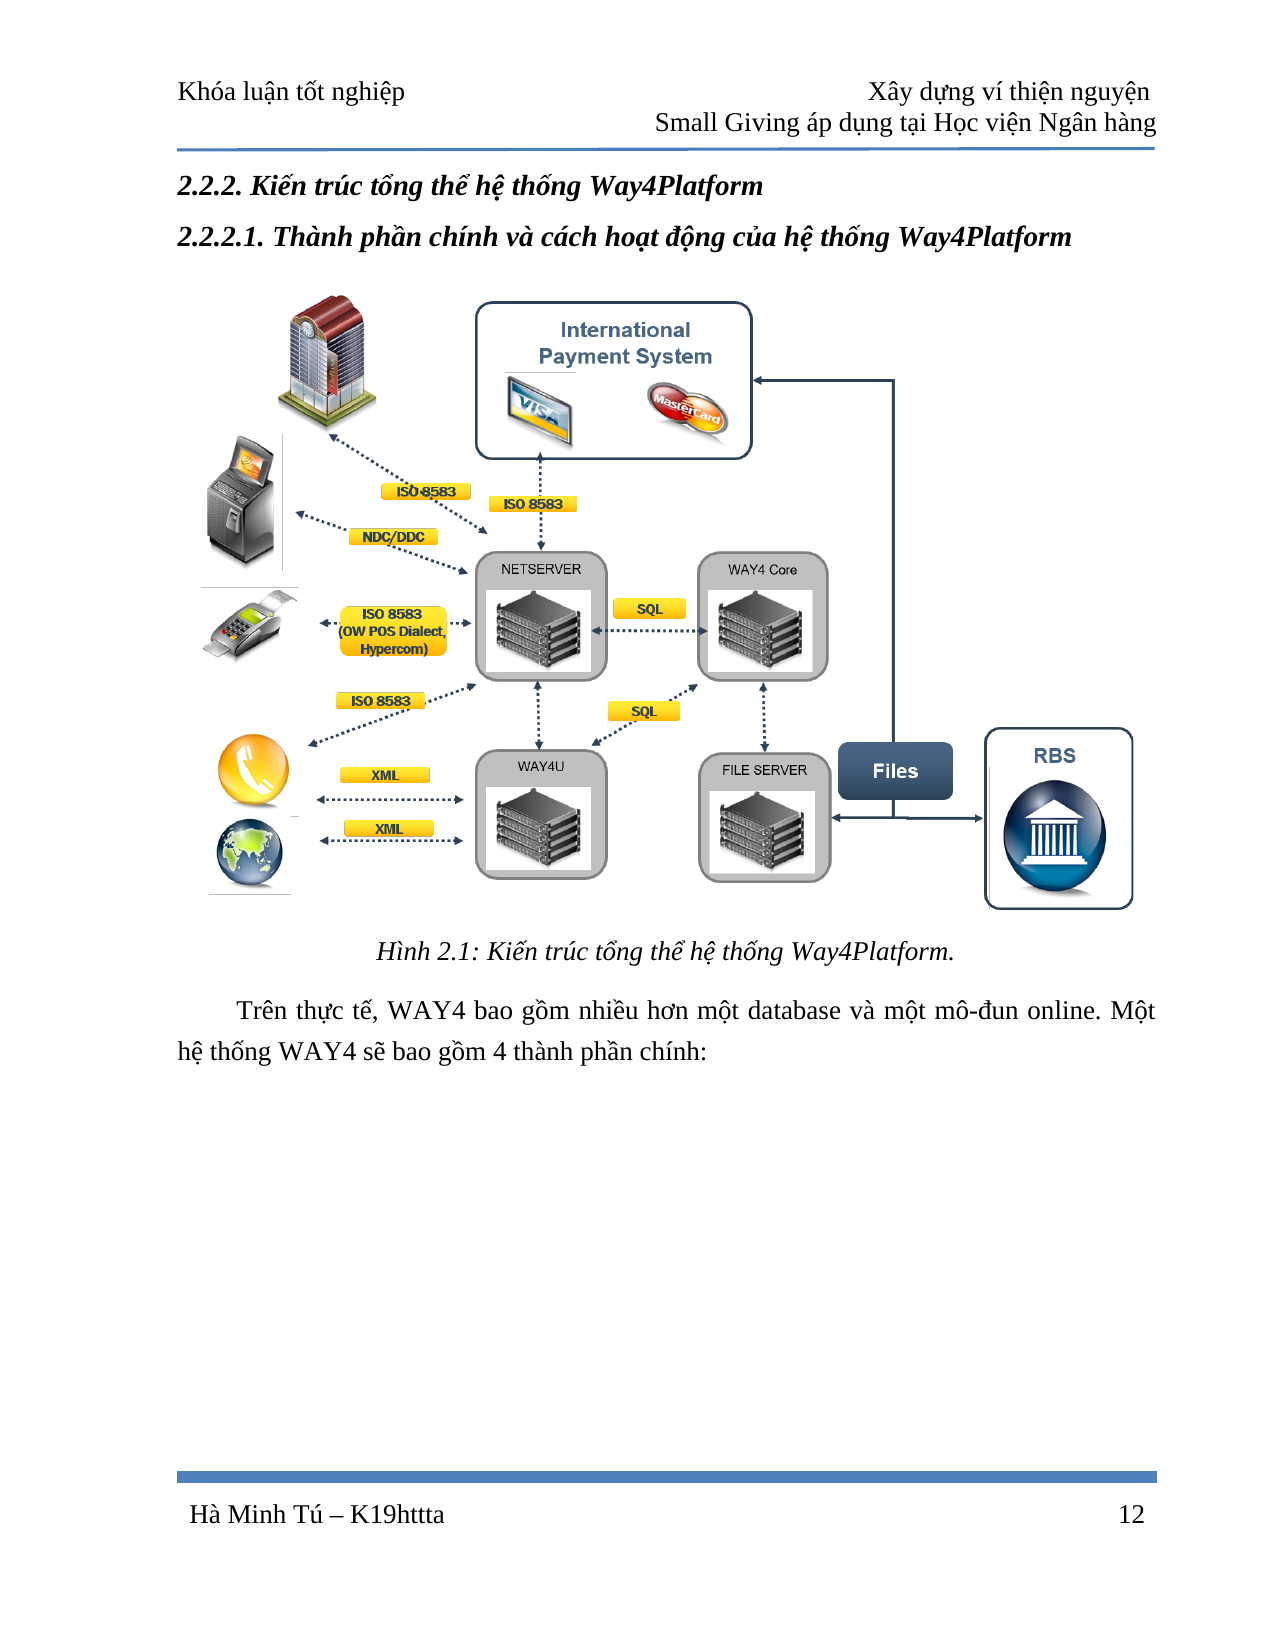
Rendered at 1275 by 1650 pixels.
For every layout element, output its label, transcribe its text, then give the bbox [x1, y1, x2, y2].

text Trên thực tế, WAY4 bao gồm nhiều hơn một database và một mô-đun online. Một hệ thống WAY4 sẽ bao gồm 4 thành phần chính: [177, 994, 1157, 1066]
text Hình 2.1: Kiến trúc tổng thể hệ thống Way4Platform. [177, 935, 1157, 966]
picture [200, 294, 1134, 910]
text 2.2.2.1. Thành phần chính và cách hoạt động của hệ thống Way4Platform [177, 219, 1157, 252]
text 2.2.2. Kiến trúc tổng thể hệ thống Way4Platform [177, 168, 1157, 202]
